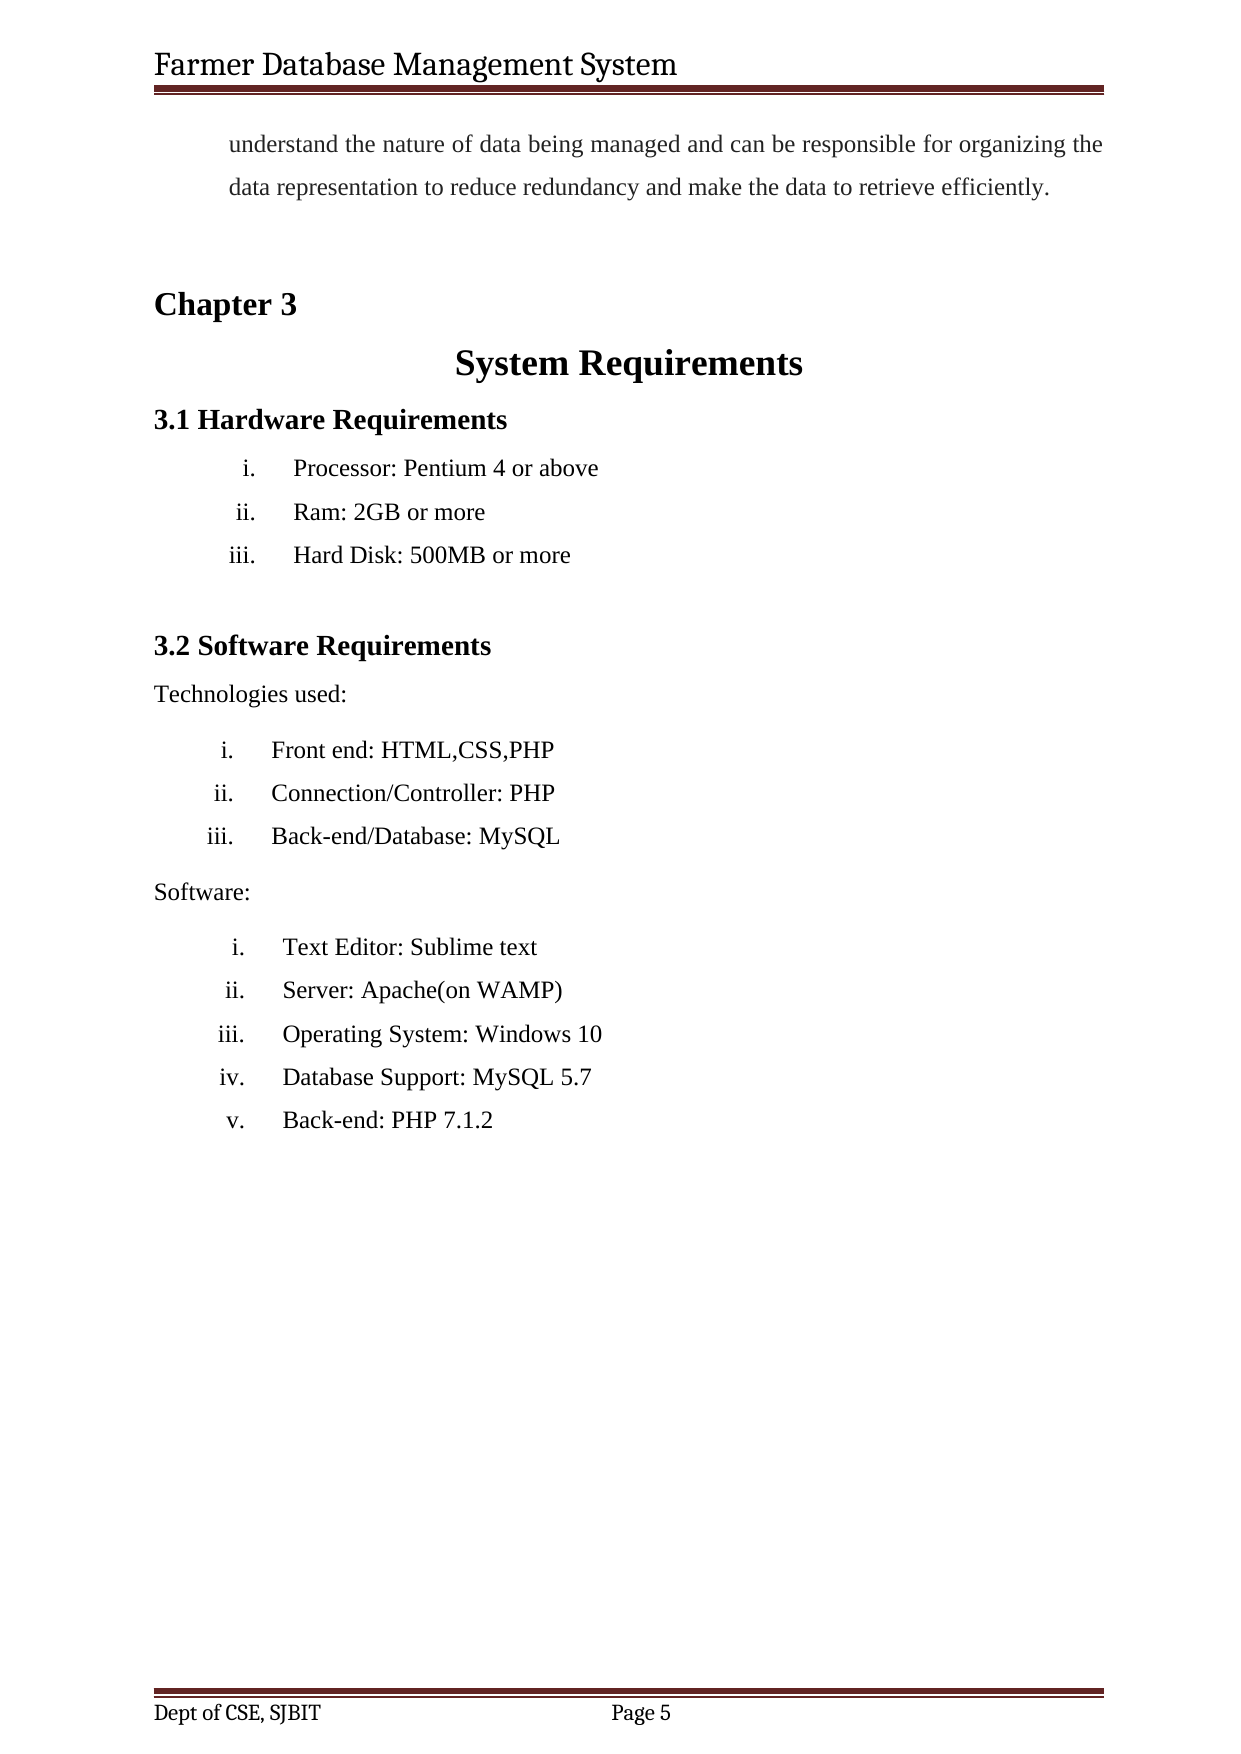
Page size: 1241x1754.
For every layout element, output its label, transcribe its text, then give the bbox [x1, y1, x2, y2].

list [191, 129, 1104, 201]
text 3.2 Software Requirements [153, 628, 1104, 662]
list Processor: Pentium 4 or above [256, 453, 1104, 482]
text System Requirements [153, 340, 1104, 383]
list Connection/Controller: PHP [234, 778, 1104, 807]
list Operating System: Windows 10 [245, 1019, 1104, 1047]
list Back-end: PHP 7.1.2 [245, 1105, 1104, 1134]
text 3.1 Hardware Requirements [153, 402, 1104, 436]
list Server: Apache(on WAMP) [245, 976, 1104, 1004]
list Front end: HTML,CSS,PHP [234, 735, 1104, 764]
list Database Support: MySQL 5.7 [245, 1062, 1104, 1091]
list Back-end/Database: MySQL [234, 821, 1104, 850]
list Text Editor: Sublime text [245, 932, 1104, 961]
text Chapter 3 [153, 284, 1104, 322]
text Technologies used: [153, 679, 1104, 708]
list Ram: 2GB or more [256, 497, 1104, 525]
list Hard Disk: 500MB or more [256, 540, 1104, 568]
text Software: [153, 877, 1104, 906]
